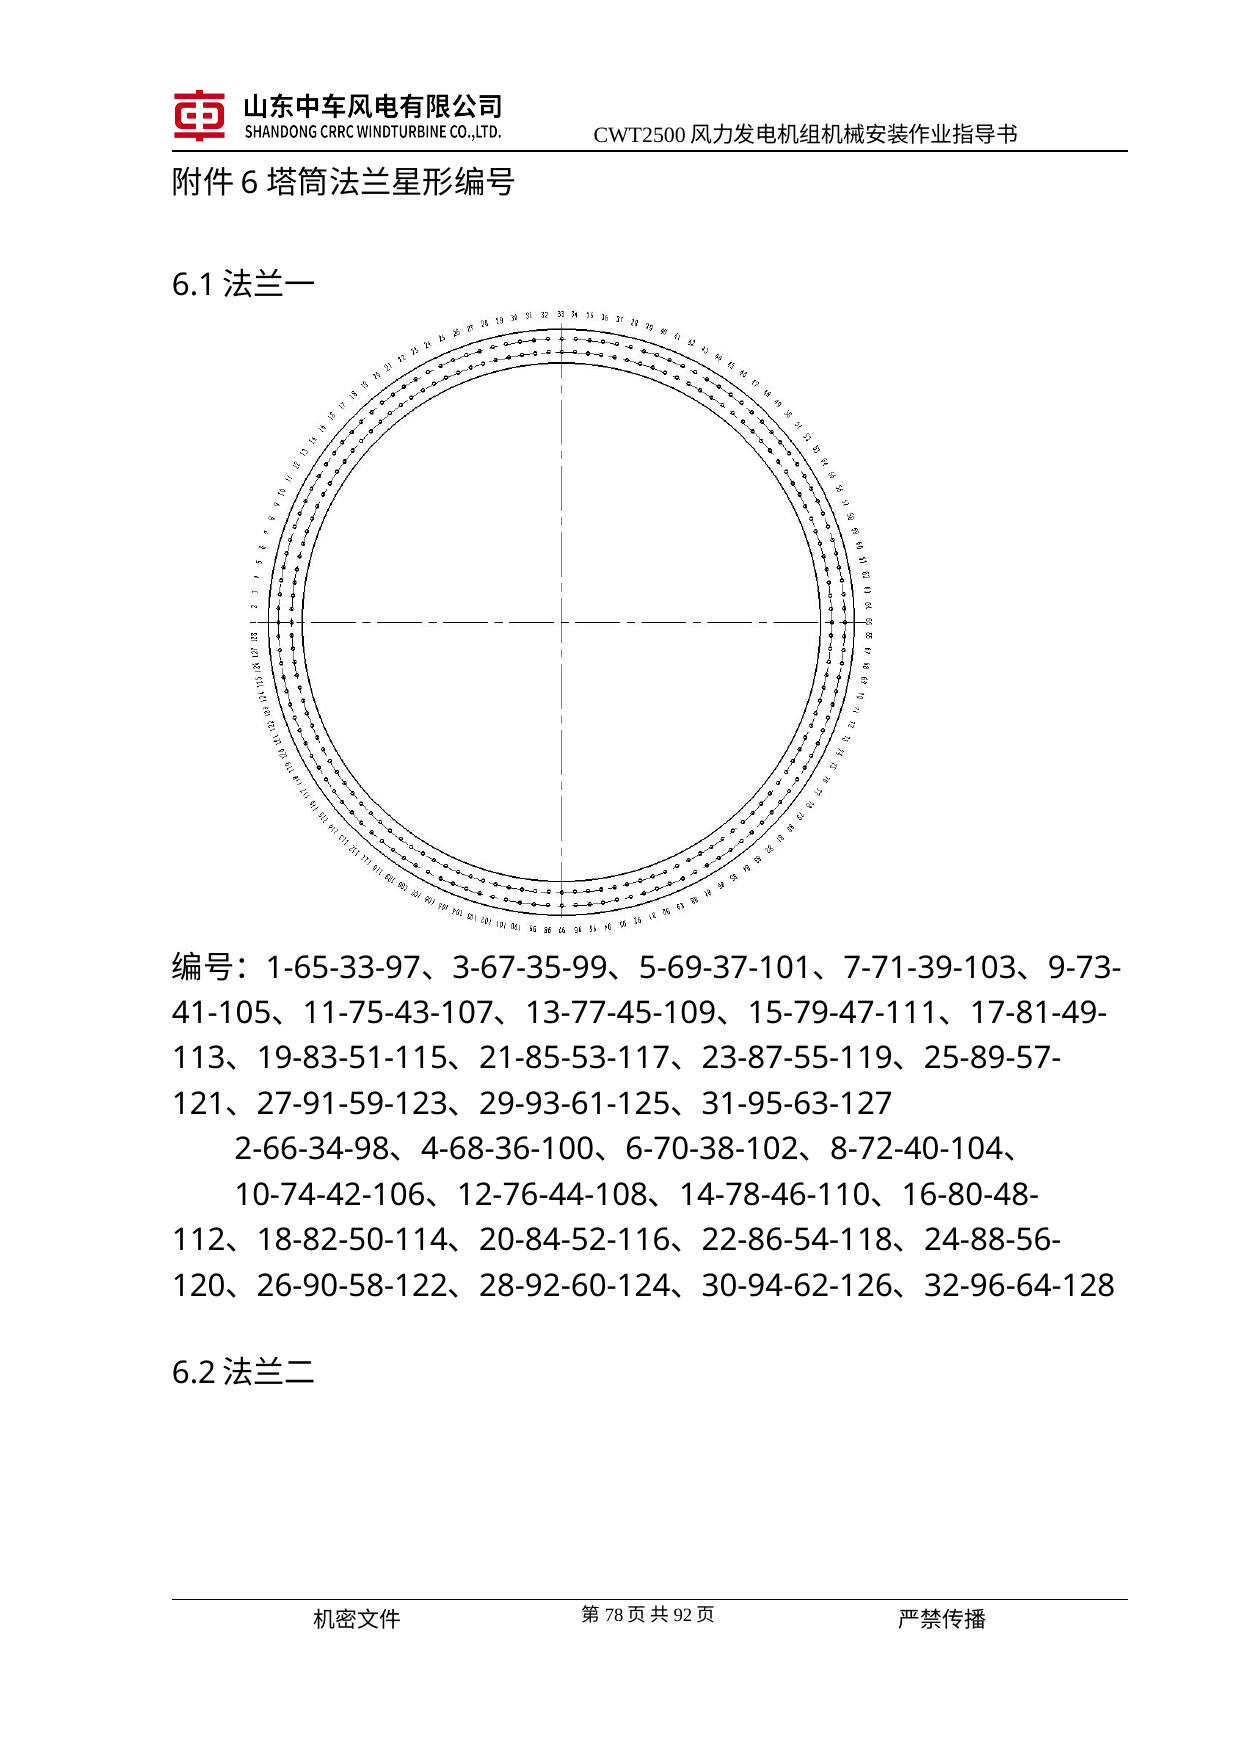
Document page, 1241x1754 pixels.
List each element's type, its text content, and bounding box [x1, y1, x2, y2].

text 10-74-42-106、12-76-44-108、14-78-46-110、16-80-48-112、18-82-50-114、20-84-52-116、22-86-54-118、24-88-56-120、26-90-58-122、28-92-60-124、30-94-62-126、32-96-64-128 [172, 1169, 1128, 1305]
text 6.2法兰二 [172, 1348, 1128, 1393]
text 编号：1-65-33-97、3-67-35-99、5-69-37-101、7-71-39-103、9-73-41-105、11-75-43-107、13-77-45-109、15-79-47-111、17-81-49-113、19-83-51-115、21-85-53-117、23-87-55-119、25-89-57-121、27-91-59-123、29-93-61-125、31-95-63-127 [172, 942, 1128, 1123]
picture [171, 88, 506, 143]
text 2-66-34-98、4-68-36-100、6-70-38-102、8-72-40-104、 [172, 1123, 1128, 1169]
picture [244, 305, 881, 942]
text 6.1法兰一 [172, 259, 1128, 305]
text 附件6 塔筒法兰星形编号 [172, 157, 1128, 203]
